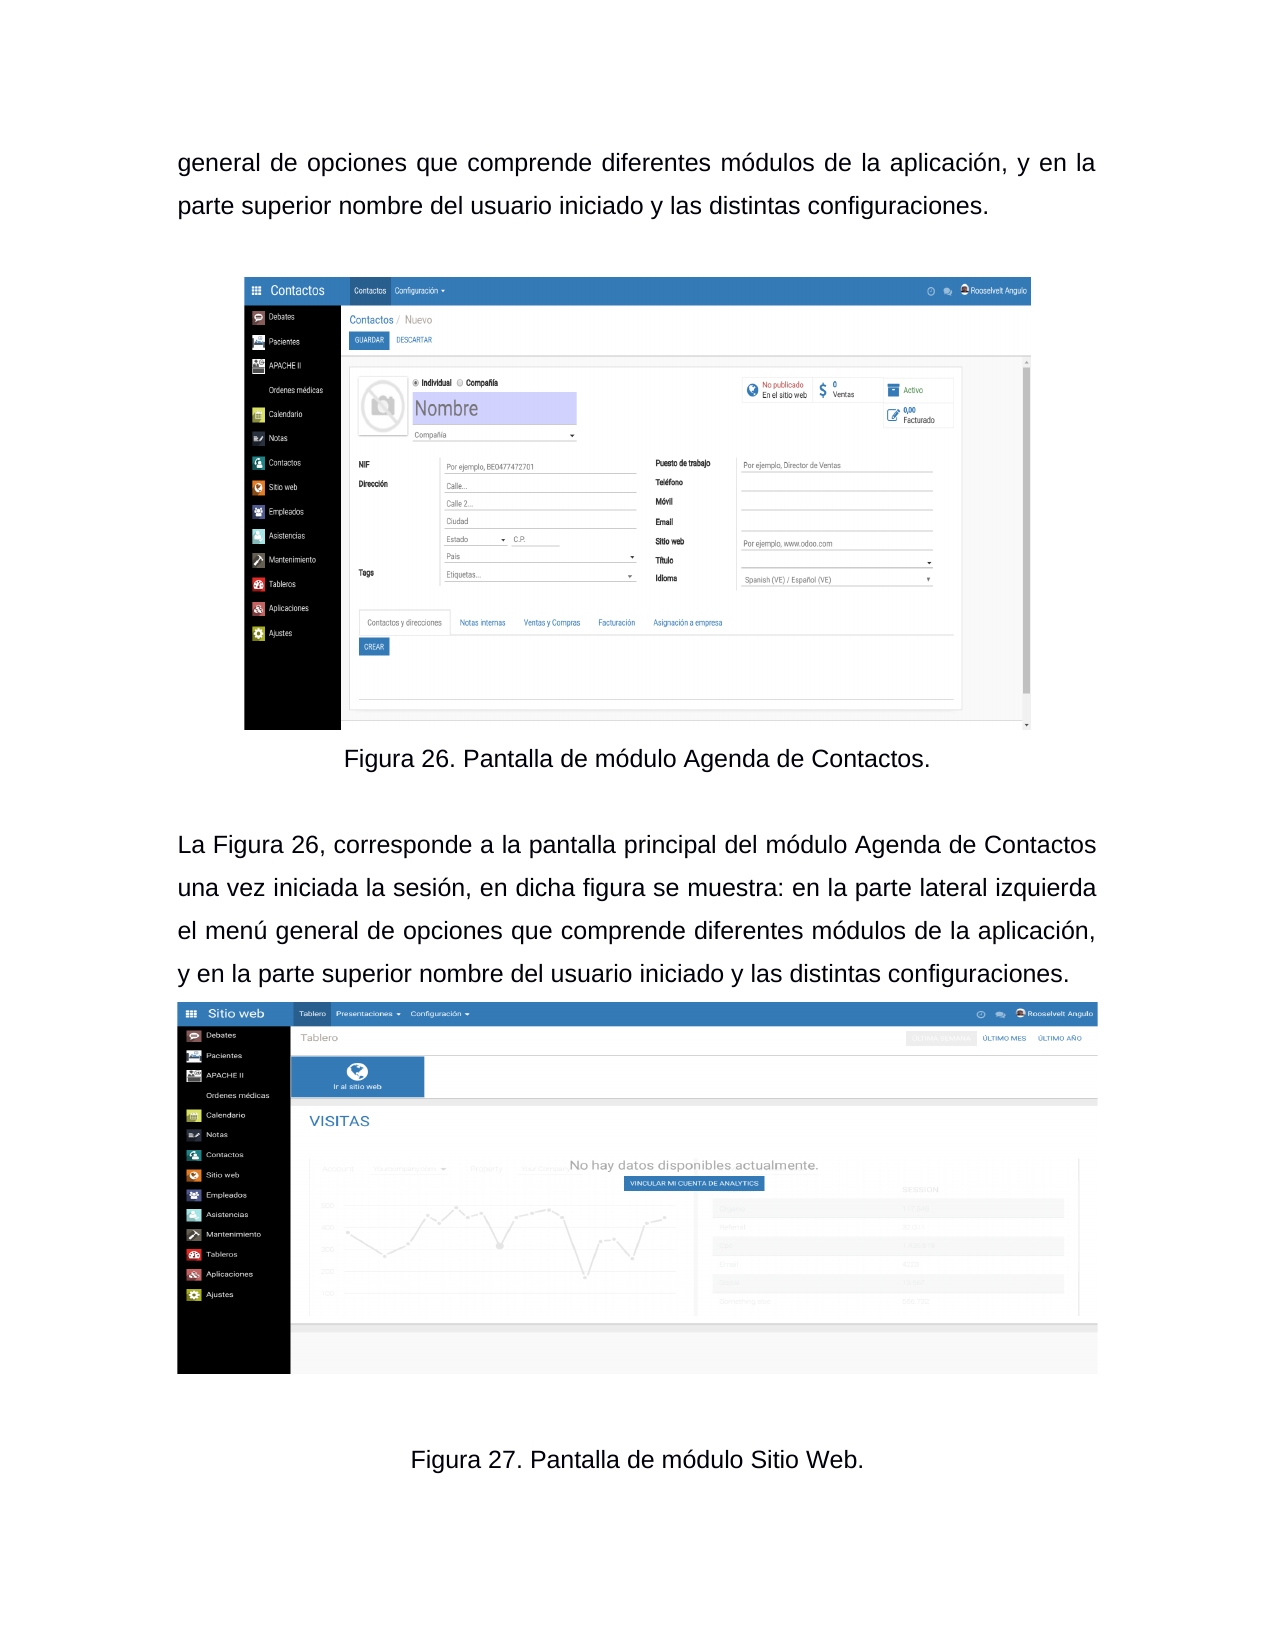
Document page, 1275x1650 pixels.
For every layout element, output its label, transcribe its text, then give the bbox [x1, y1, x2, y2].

picture [177, 1002, 1098, 1374]
picture [244, 277, 1031, 730]
text Figura 27. Pantalla de módulo Sitio Web. [177, 1445, 1098, 1474]
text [177, 148, 1098, 219]
text La Figura 26, corresponde a la pantalla principal del módulo Agenda de Contactos una vez iniciada la sesión, en dicha figura se muestra: en la parte lateral izquierda el menú general de opciones que comprende diferentes módulos de la aplicación, y en la parte superior nombre del usuario iniciado y las distintas configuraciones. [177, 830, 1098, 988]
